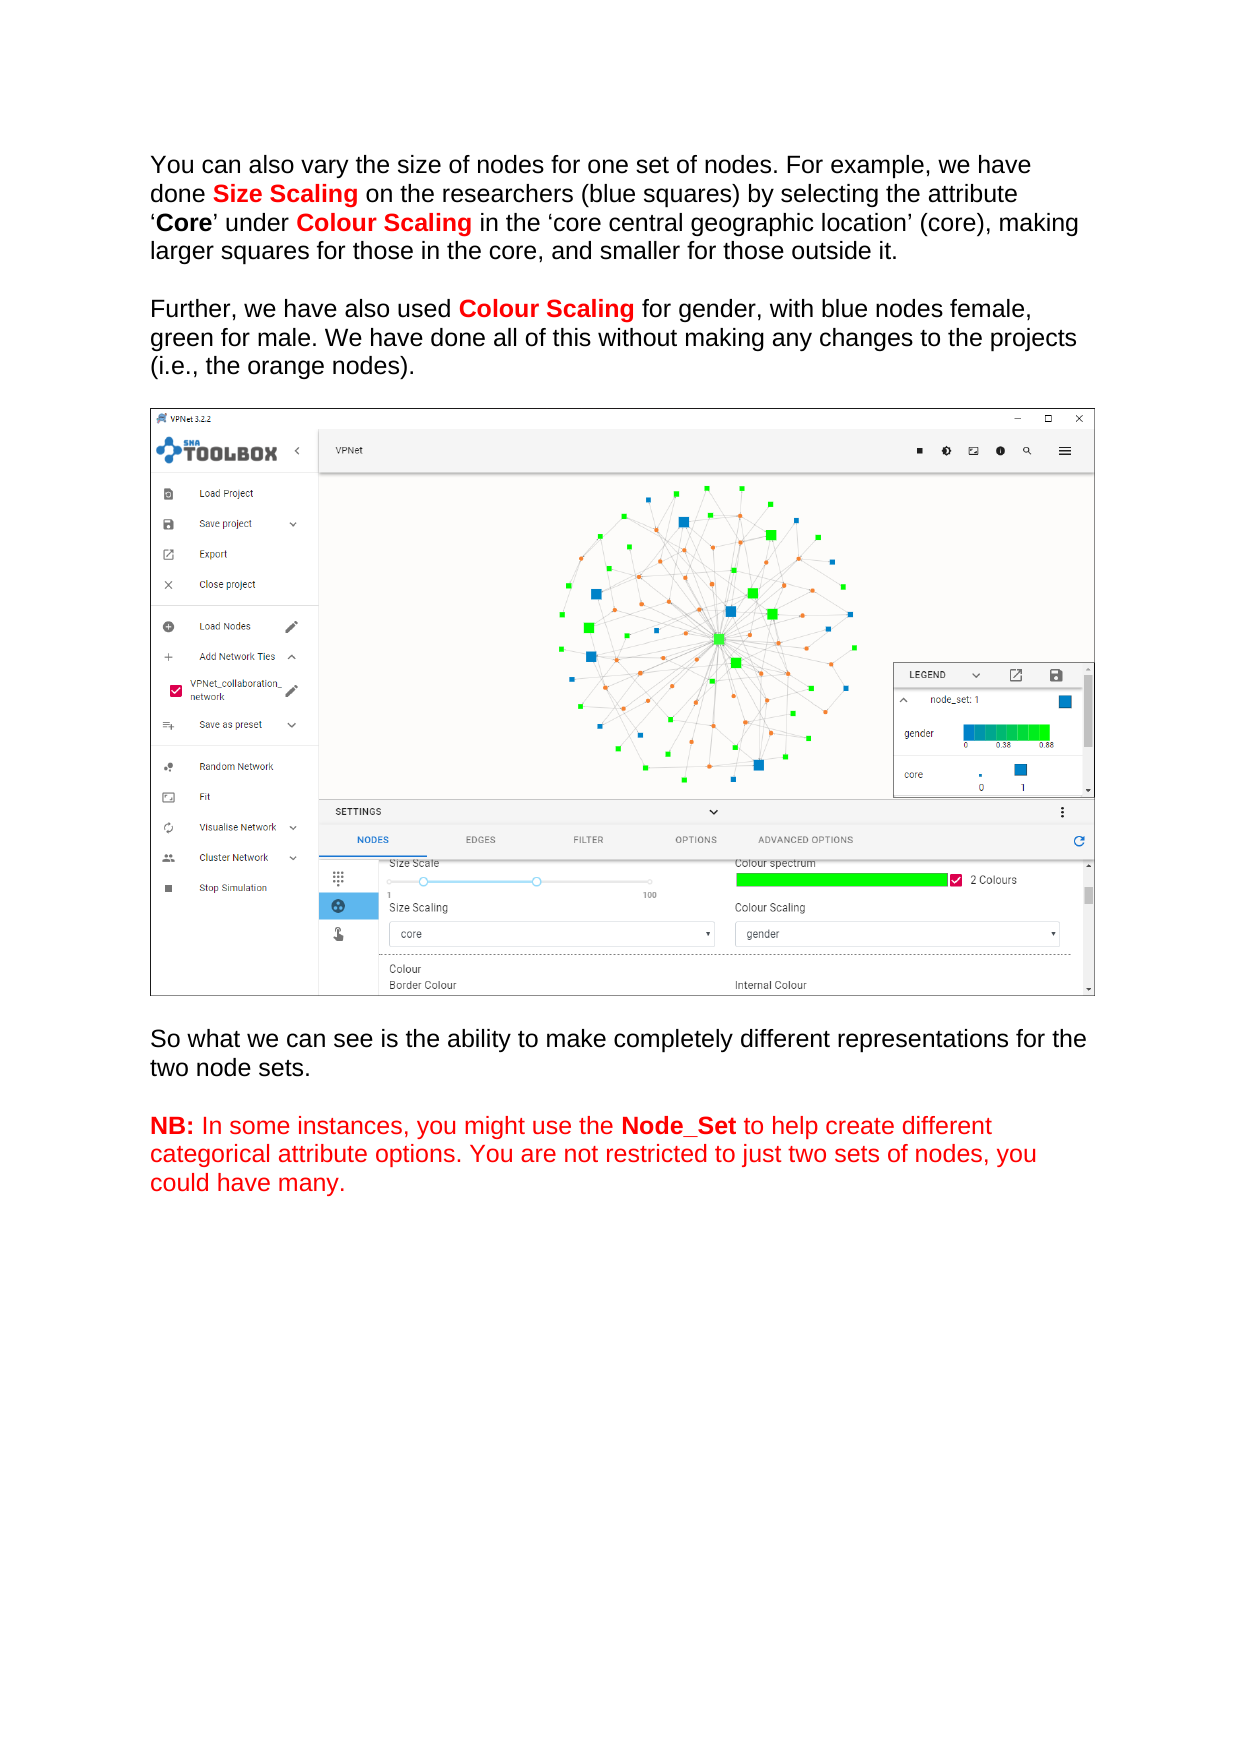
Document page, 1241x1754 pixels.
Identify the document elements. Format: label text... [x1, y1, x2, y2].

text So what we can see is the ability to make completely different representations for the two node sets. [150, 1024, 1090, 1082]
text NB: In some instances, you might use the Node_Set to help create different categorical attribute options. You are not restricted to just two sets of nodes, you could have many. [150, 1111, 1090, 1197]
text You can also vary the size of nodes for one set of nodes. For example, we have done Size Scaling on the researchers (blue squares) by selecting the attribute ‘Core’ under Colour Scaling in the ‘core central geographic location’ (core), making larger squares for those in the core, and smaller for those outside it. [150, 150, 1090, 265]
picture [150, 408, 1095, 996]
text Further, we have also used Colour Scaling for gender, with blue nodes female, green for male. We have done all of this without making any changes to the projects (i.e., the orange nodes). [150, 294, 1090, 380]
